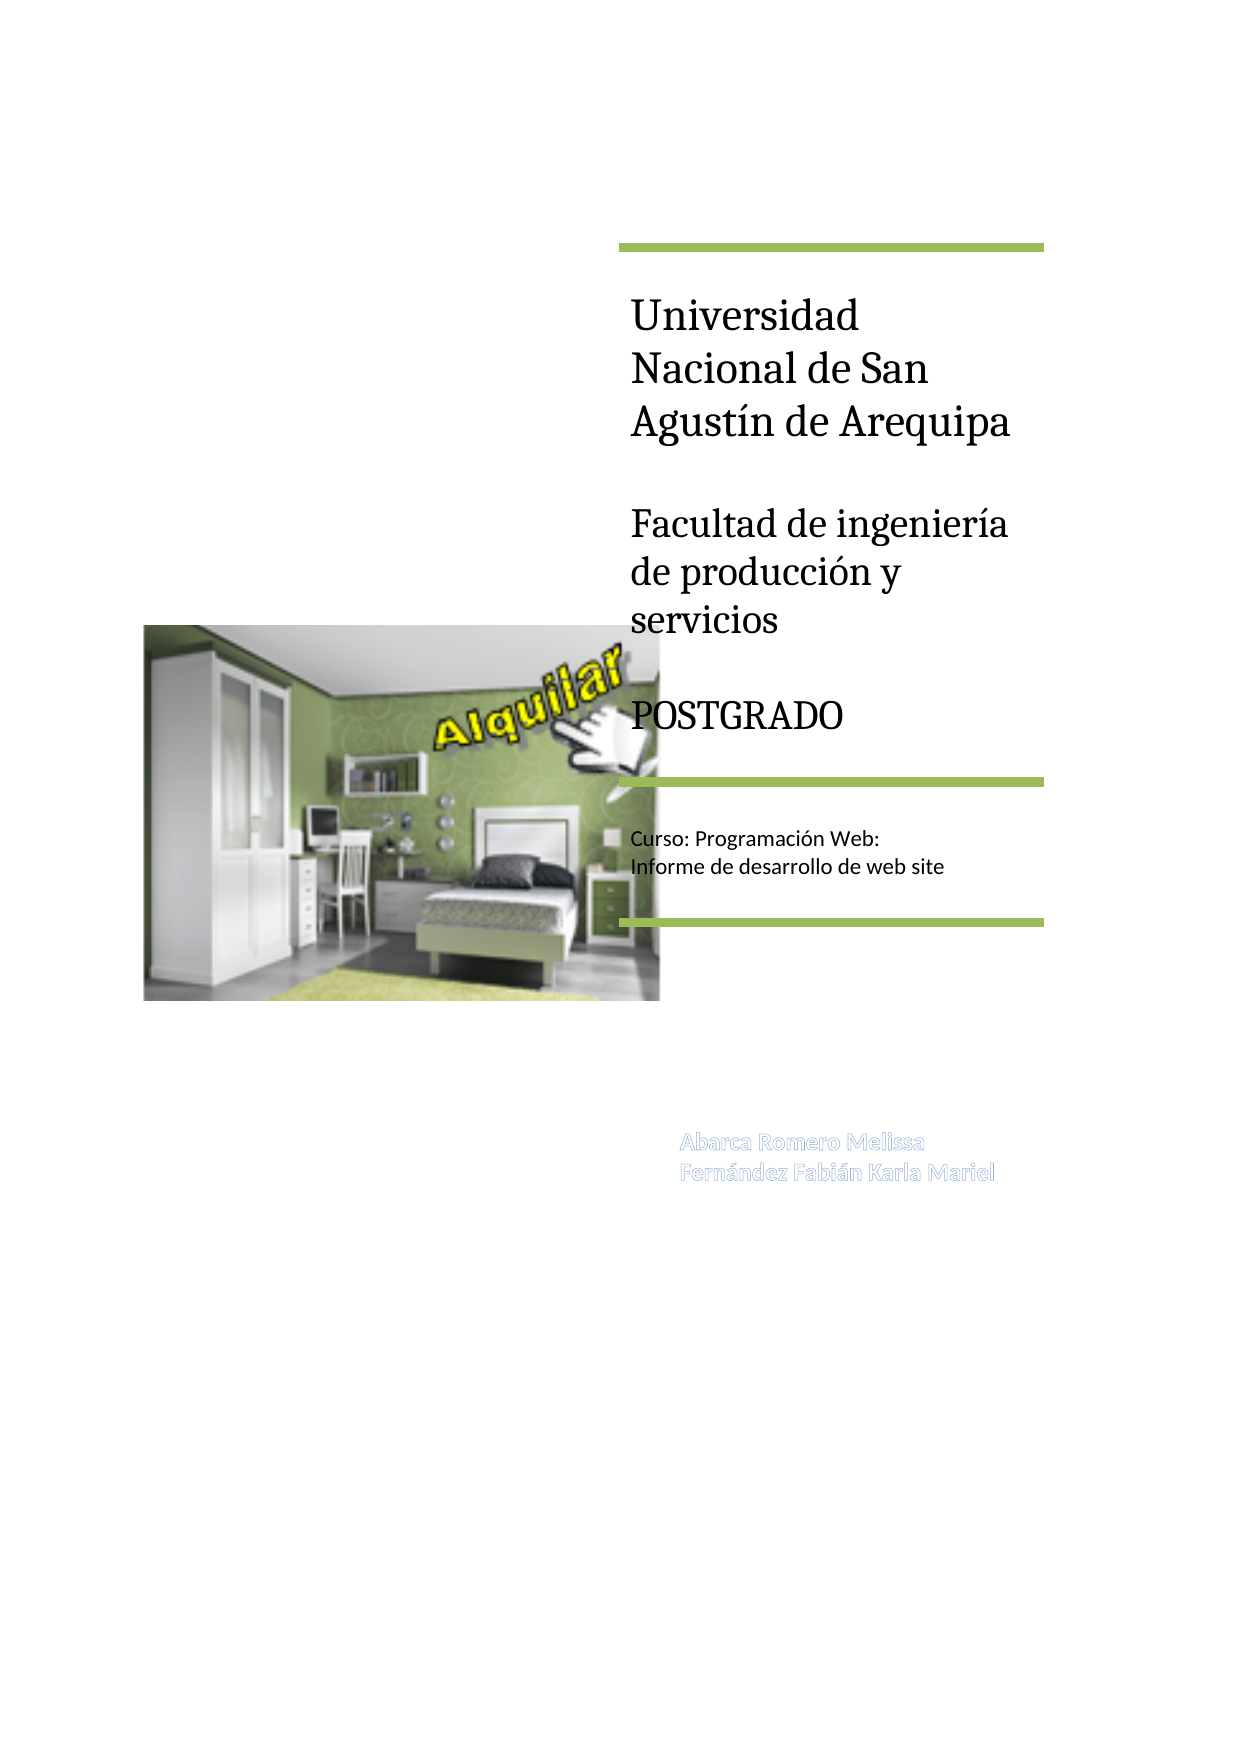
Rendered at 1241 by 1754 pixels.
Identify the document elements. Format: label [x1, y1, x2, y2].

picture [658, 864, 663, 873]
picture [142, 625, 663, 1001]
picture [657, 703, 663, 727]
